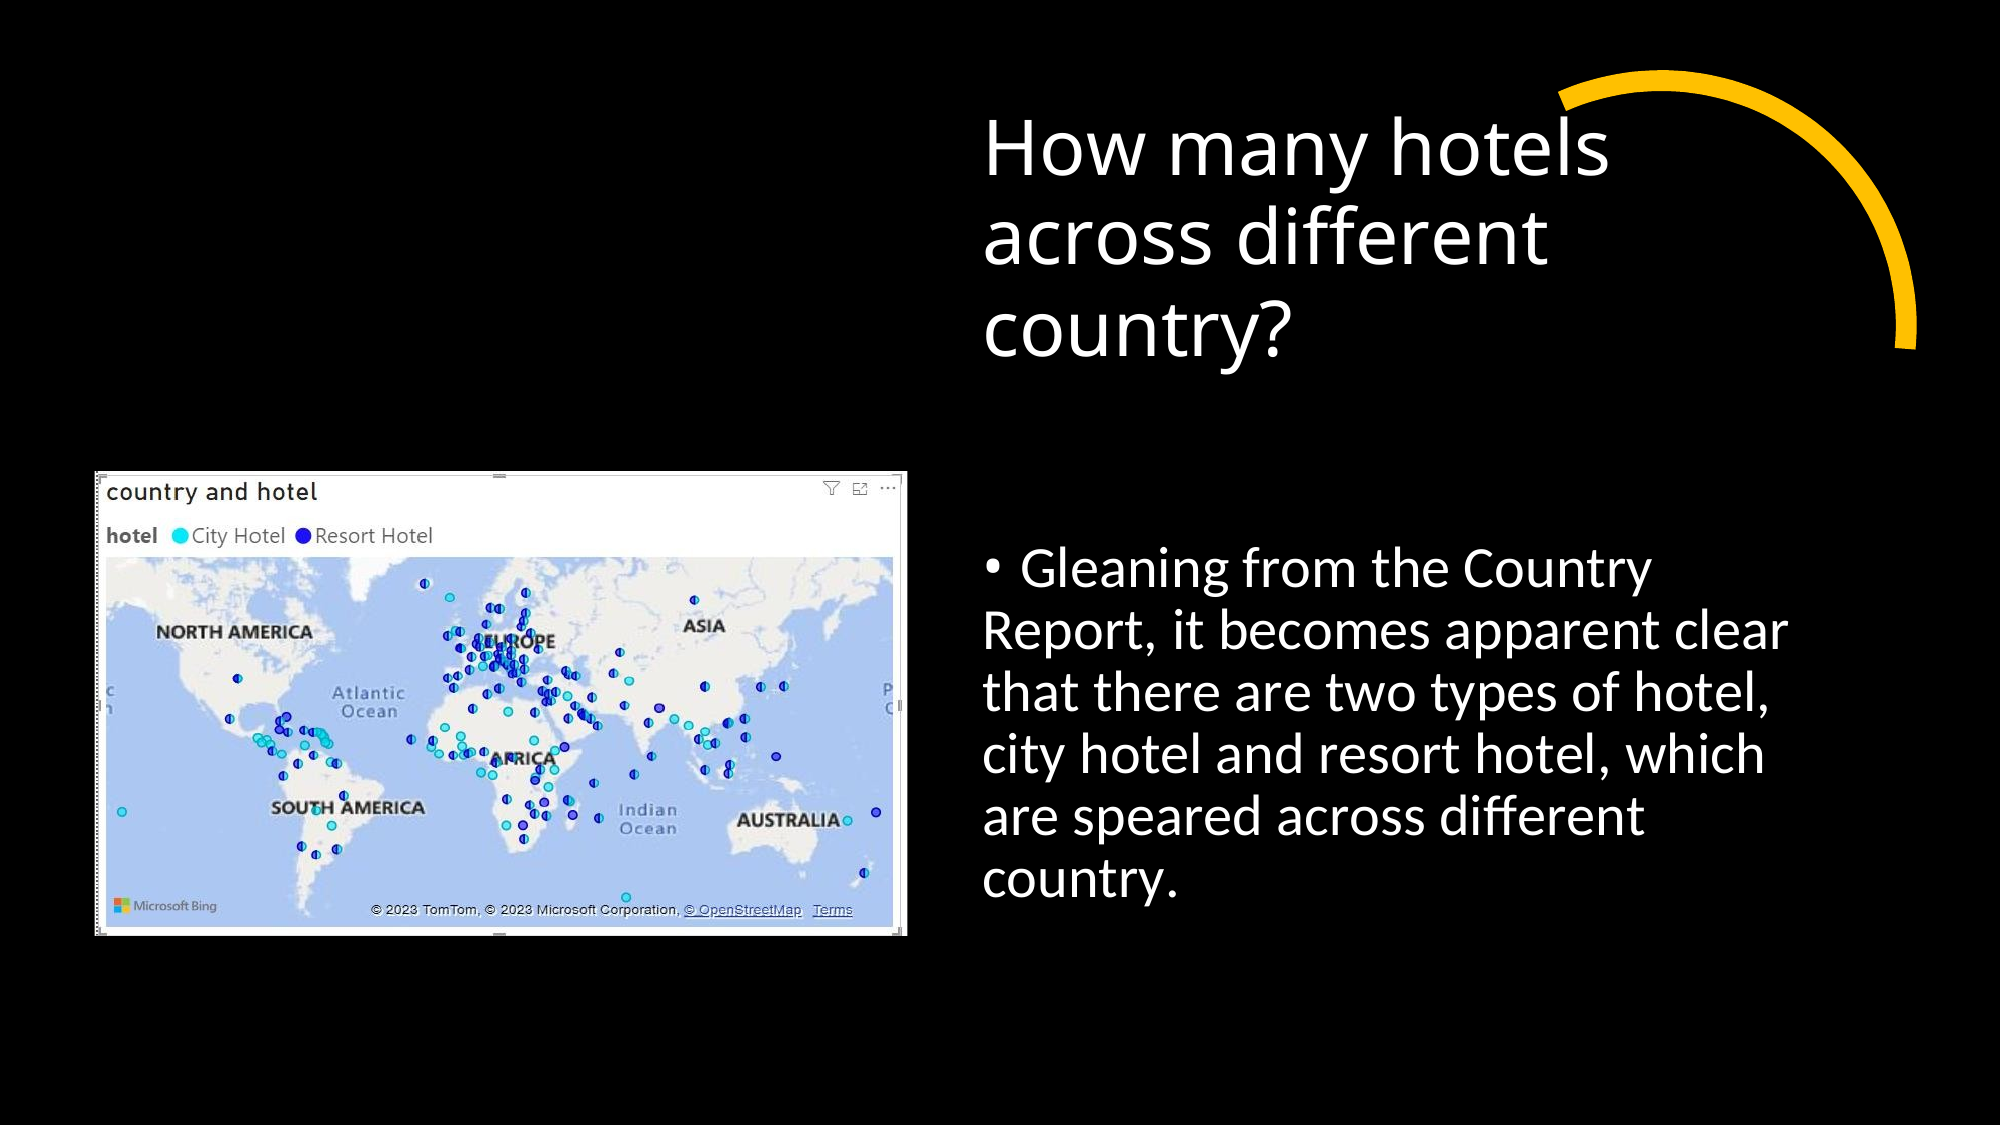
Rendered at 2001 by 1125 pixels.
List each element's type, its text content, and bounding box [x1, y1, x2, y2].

subtitle How many hotels across different country? [982, 102, 1730, 379]
subtitle Gleaning from the Country Report, it becomes apparent clear that there are two types of hotel, city hotel and resort hotel, which are speared across different country. [982, 532, 1839, 912]
picture [94, 471, 908, 936]
